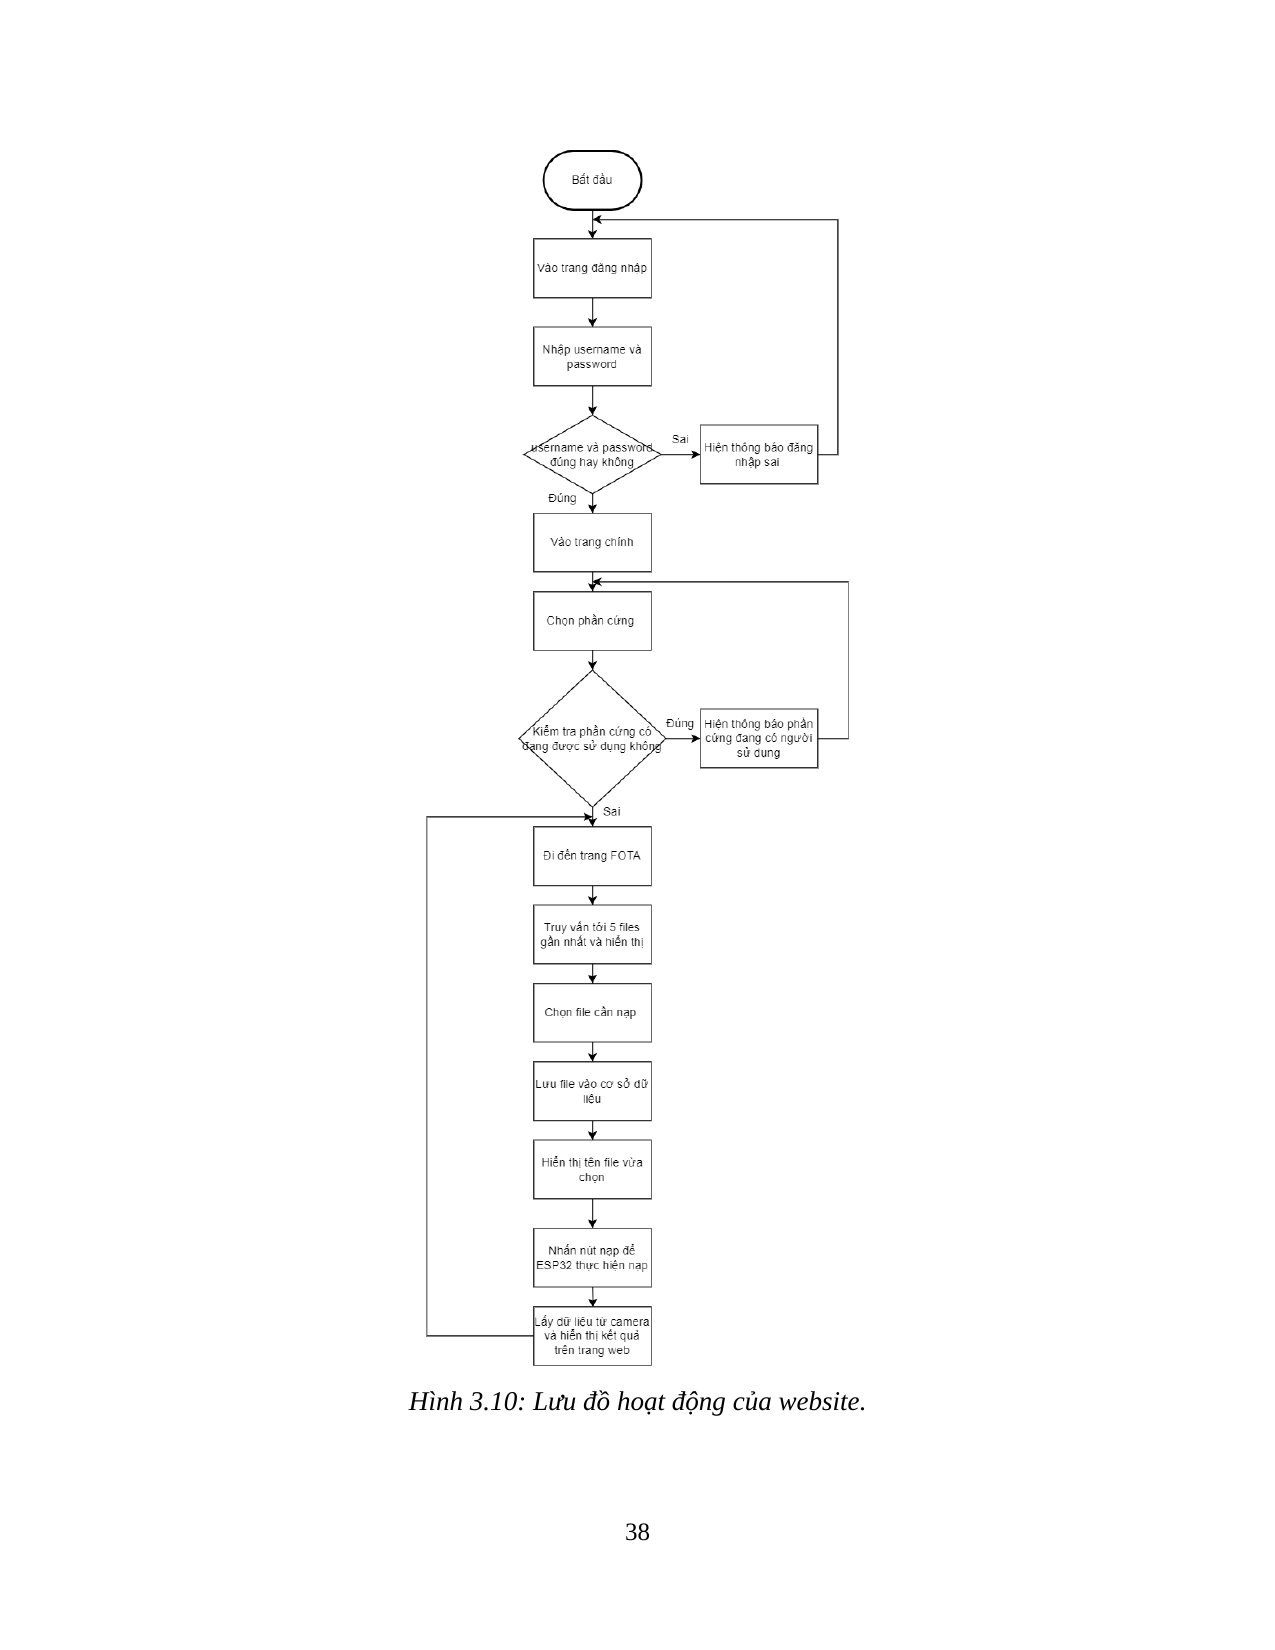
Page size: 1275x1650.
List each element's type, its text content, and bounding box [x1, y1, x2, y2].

picture [419, 150, 857, 1366]
text Hình 3.10: Lưu đồ hoạt động của website. [150, 1384, 1125, 1416]
